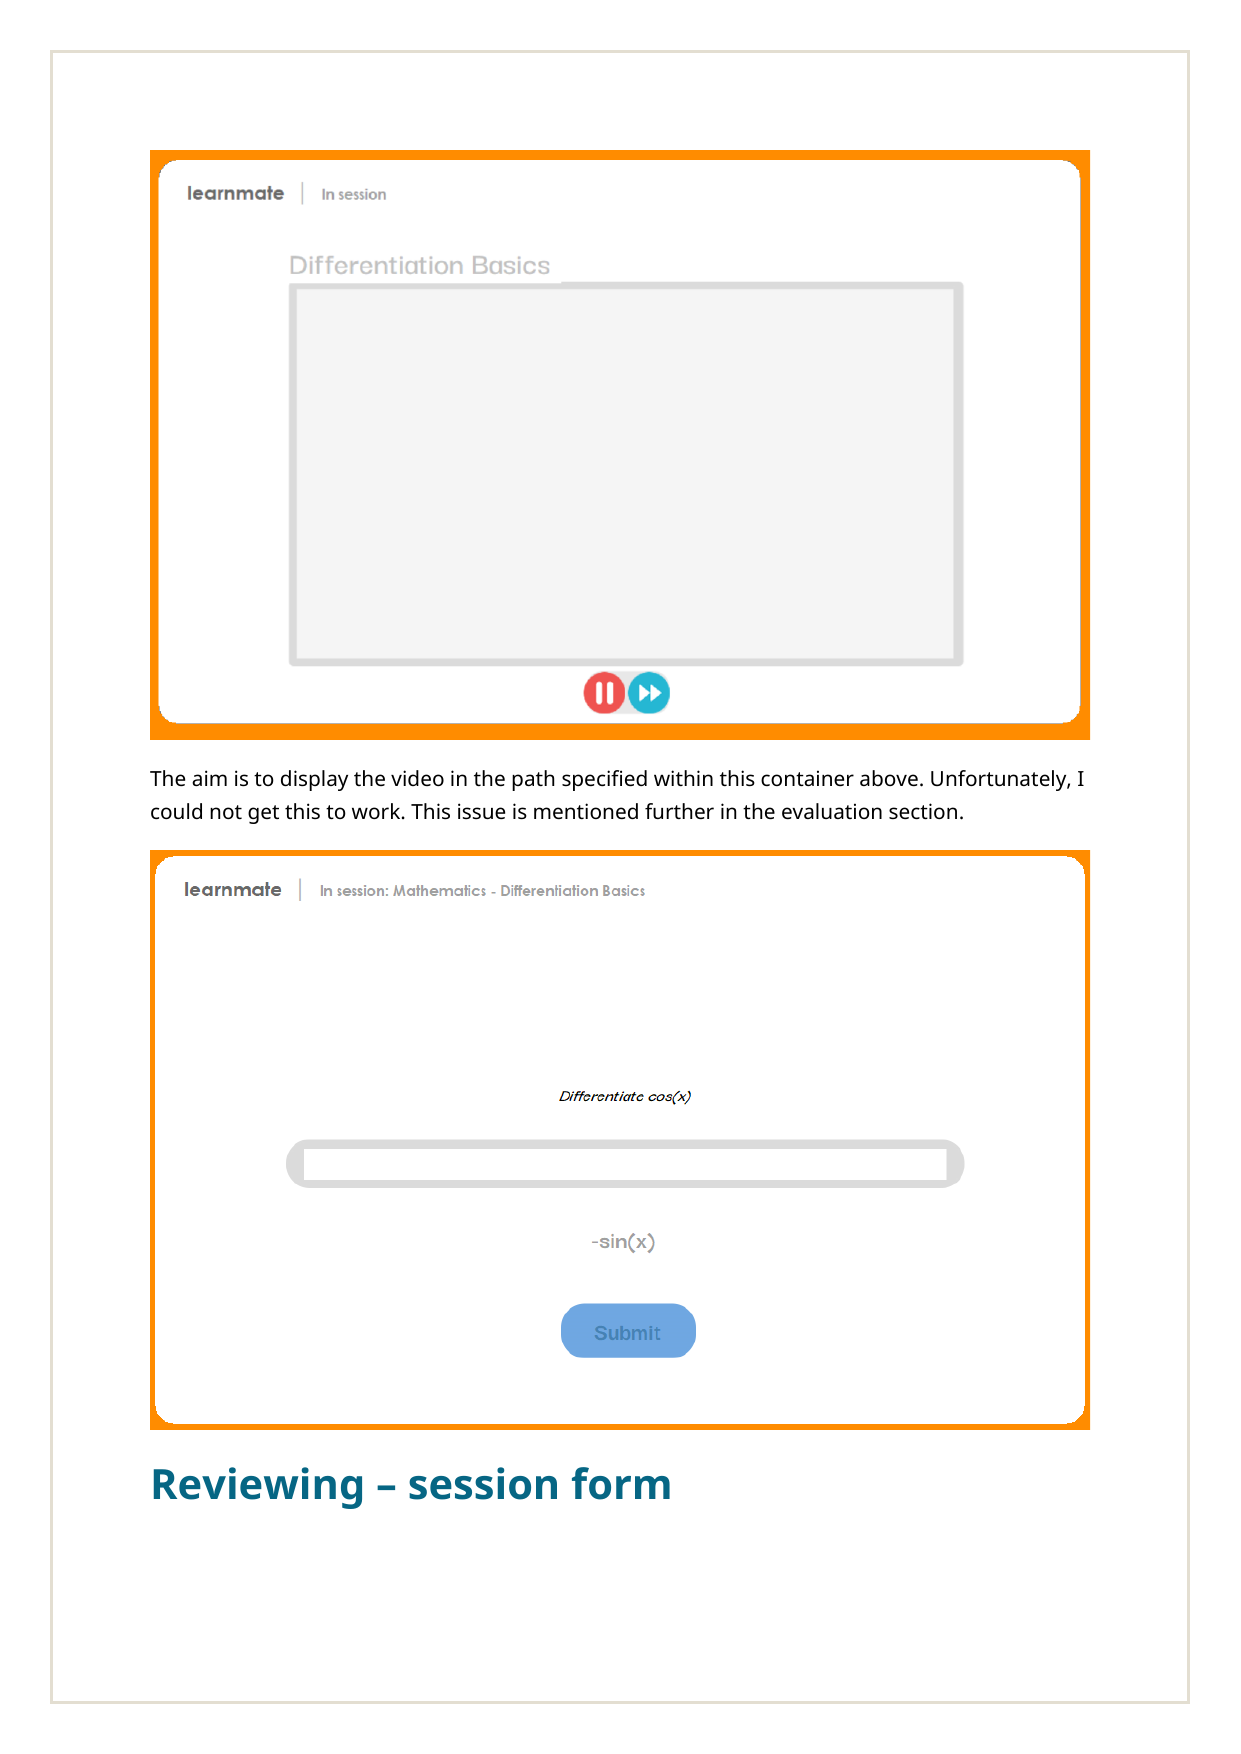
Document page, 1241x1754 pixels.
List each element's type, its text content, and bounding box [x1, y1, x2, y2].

picture [150, 150, 1091, 740]
text Reviewing – session form [150, 1455, 1090, 1512]
picture [150, 850, 1091, 1430]
text The aim is to display the video in the path specified within this container above. Unfortunately, I could not get this to work. This issue is mentioned further in the evaluation section. [150, 764, 1090, 826]
